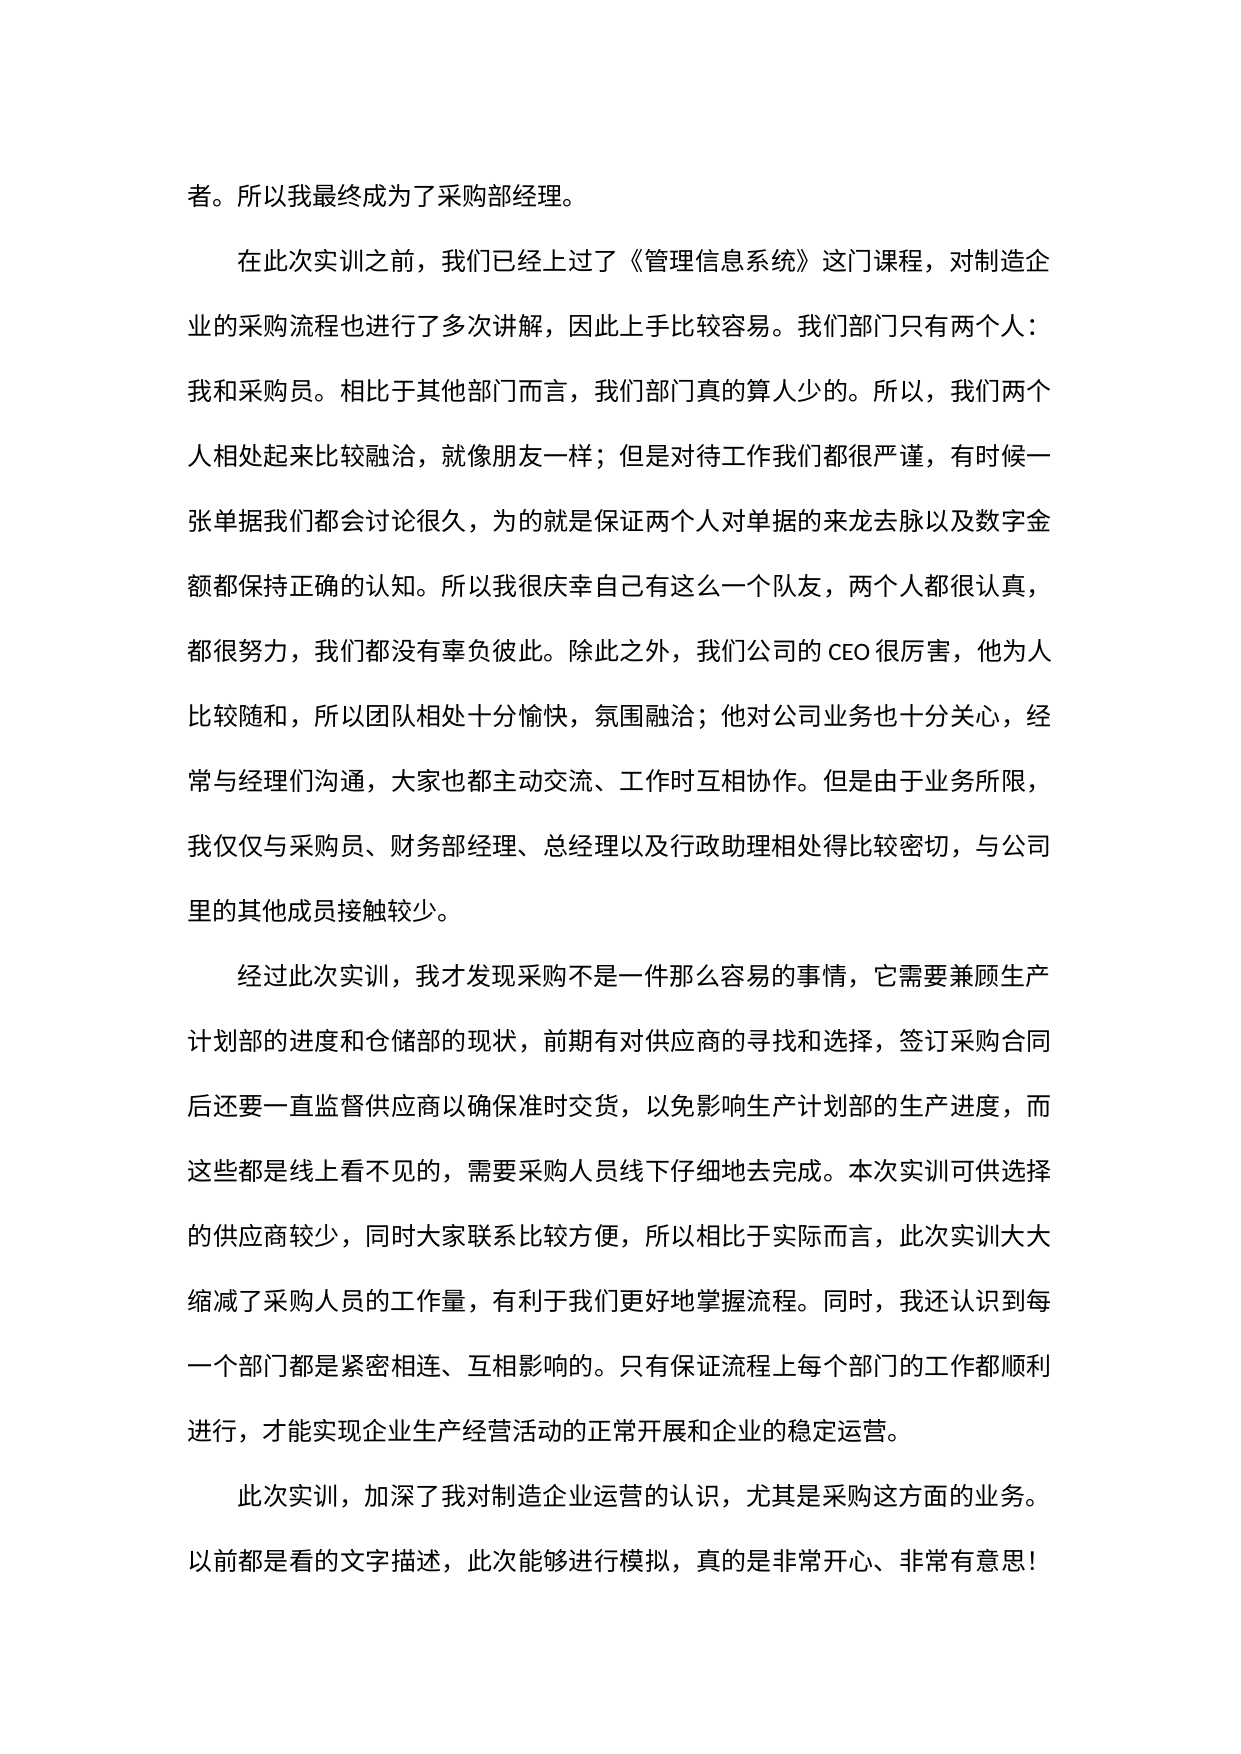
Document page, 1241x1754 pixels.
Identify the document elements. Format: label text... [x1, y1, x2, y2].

text 经过此次实训，我才发现采购不是一件那么容易的事情，它需要兼顾生产计划部的进度和仓储部的现状，前期有对供应商的寻找和选择，签订采购合同后还要一直监督供应商以确保准时交货，以免影响生产计划部的生产进度，而这些都是线上看不见的，需要采购人员线下仔细地去完成。本次实训可供选择的供应商较少，同时大家联系比较方便，所以相比于实际而言，此次实训大大缩减了采购人员的工作量，有利于我们更好地掌握流程。同时，我还认识到每一个部门都是紧密相连、互相影响的。只有保证流程上每个部门的工作都顺利进行，才能实现企业生产经营活动的正常开展和企业的稳定运营。 [187, 942, 1053, 1462]
text 在此次实训之前，我们已经上过了《管理信息系统》这门课程，对制造企业的采购流程也进行了多次讲解，因此上手比较容易。我们部门只有两个人：我和采购员。相比于其他部门而言，我们部门真的算人少的。所以，我们两个人相处起来比较融洽，就像朋友一样；但是对待工作我们都很严谨，有时候一张单据我们都会讨论很久，为的就是保证两个人对单据的来龙去脉以及数字金额都保持正确的认知。所以我很庆幸自己有这么一个队友，两个人都很认真，都很努力，我们都没有辜负彼此。除此之外，我们公司的CEO很厉害，他为人比较随和，所以团队相处十分愉快，氛围融洽；他对公司业务也十分关心，经常与经理们沟通，大家也都主动交流、工作时互相协作。但是由于业务所限，我仅仅与采购员、财务部经理、总经理以及行政助理相处得比较密切，与公司里的其他成员接触较少。 [187, 227, 1053, 942]
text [187, 1462, 1053, 1592]
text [187, 162, 1053, 227]
